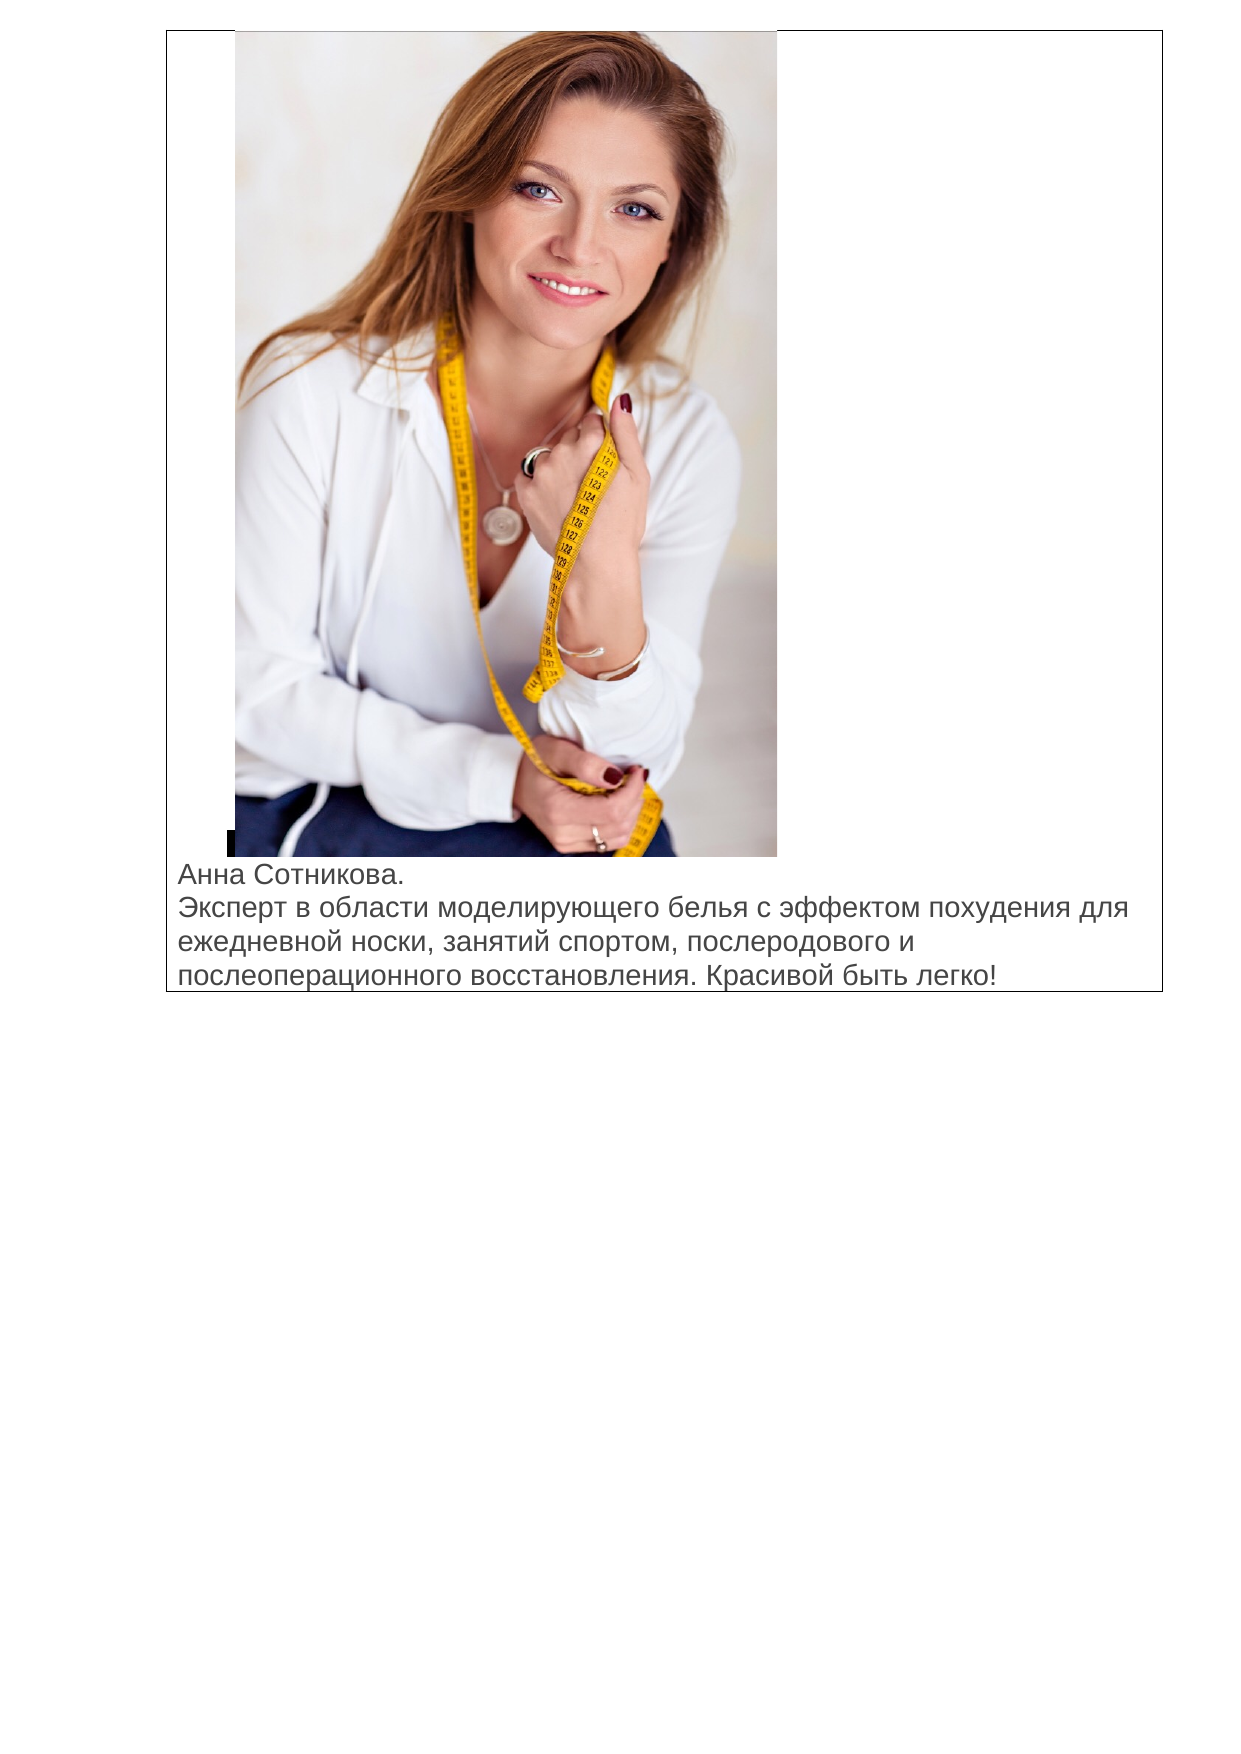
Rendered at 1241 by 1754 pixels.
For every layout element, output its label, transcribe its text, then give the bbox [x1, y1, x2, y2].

picture [235, 30, 778, 857]
table_cell Анна Сотникова. Эксперт в области моделирующего белья с эффектом похудения для ежедневной носки, занятий спортом, послеродового и послеоперационного восстановления. Красивой быть легко! [167, 31, 1162, 991]
